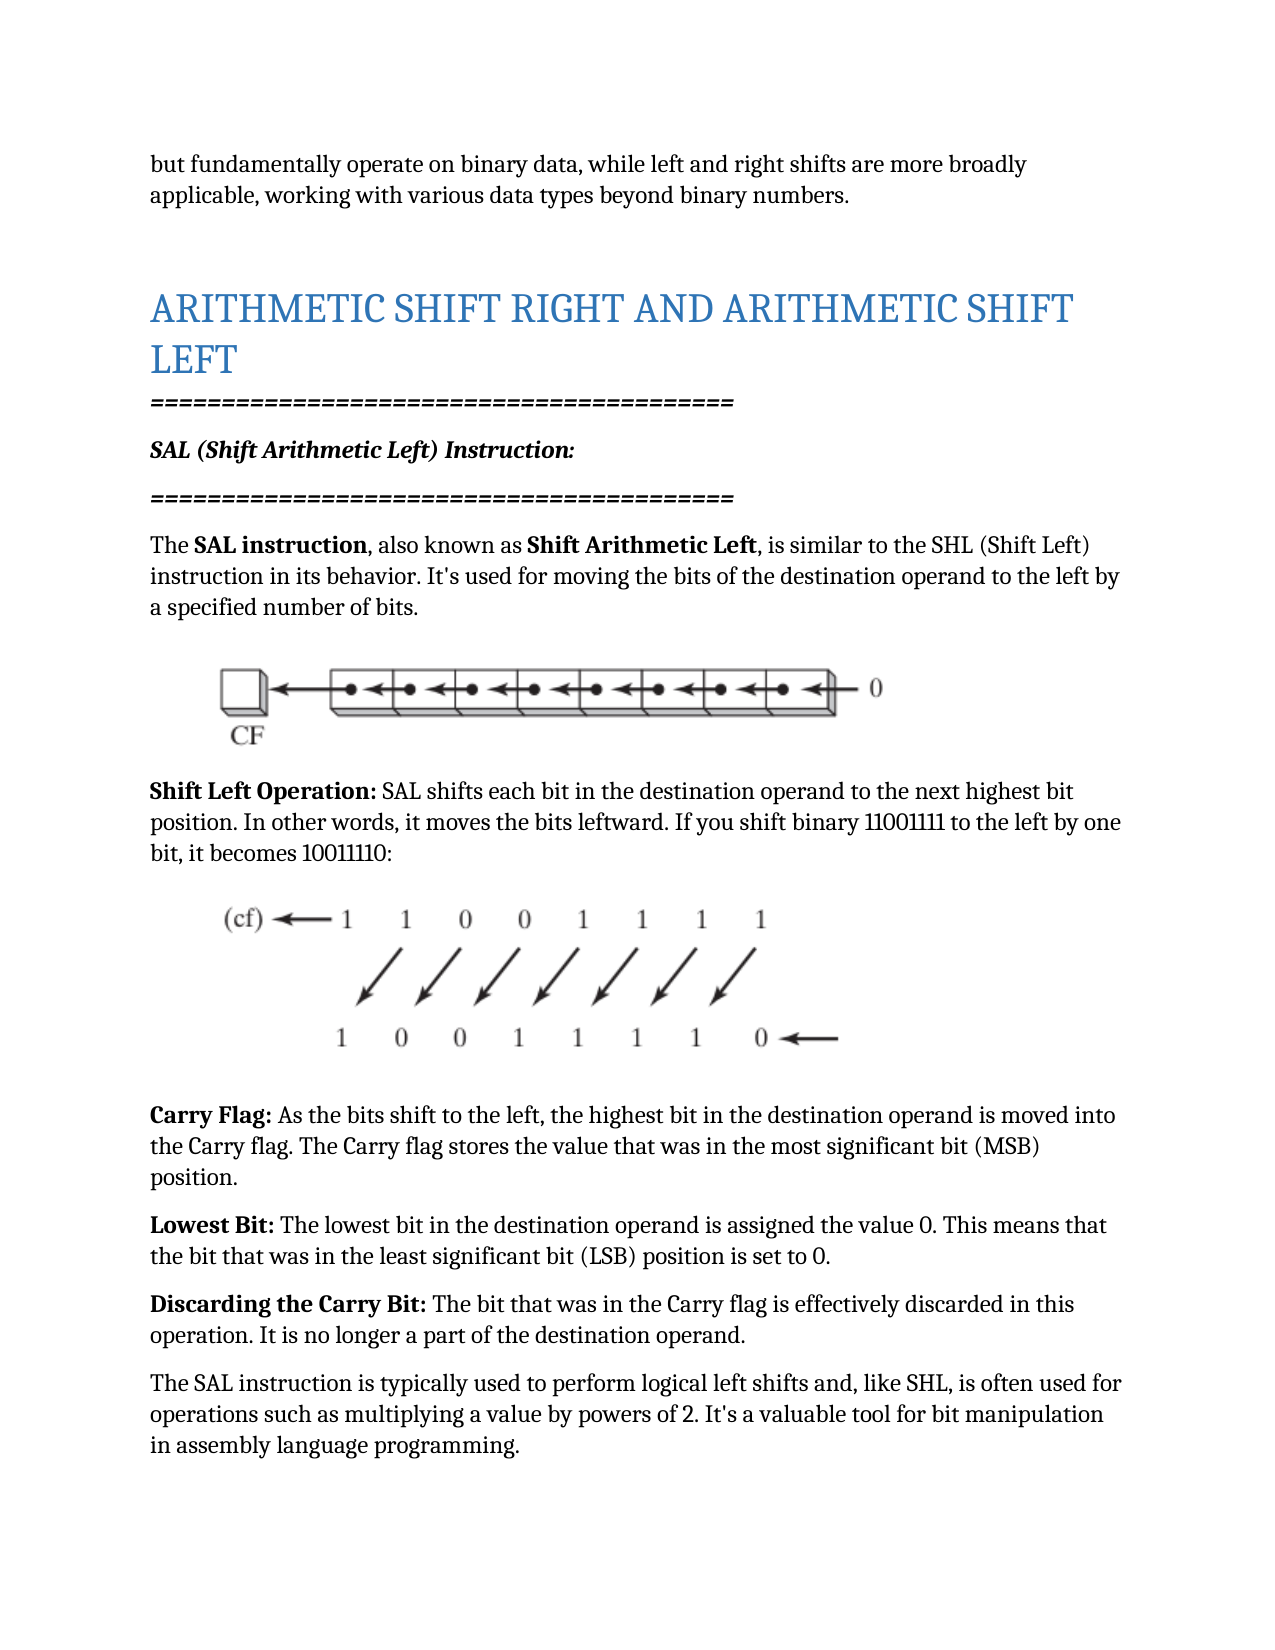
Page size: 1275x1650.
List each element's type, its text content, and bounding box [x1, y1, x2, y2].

text ARITHMETIC SHIFT RIGHT AND ARITHMETIC SHIFT LEFT [150, 285, 1125, 384]
text SAL (Shift Arithmetic Left) Instruction: [150, 436, 1125, 464]
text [150, 150, 1125, 210]
text ========================================= [150, 388, 1125, 417]
picture [150, 887, 926, 1083]
text Shift Left Operation: SAL shifts each bit in the destination operand to the next highest bit position. In other words, it moves the bits leftward. If you shift binary 11001111 to the left by one bit, it becomes 10011110: [150, 777, 1125, 868]
text The SAL instruction, also known as Shift Arithmetic Left, is similar to the SHL (Shift Left) instruction in its behavior. It's used for moving the bits of the destination operand to the left by a specified number of bits. [150, 531, 1125, 622]
text Carry Flag: As the bits shift to the left, the highest bit in the destination operand is moved into the Carry flag. The Carry flag stores the value that was in the most significant bit (MSB) position. [150, 1101, 1125, 1192]
text ========================================= [150, 483, 1125, 512]
text Discarding the Carry Bit: The bit that was in the Carry flag is effectively discarded in this operation. It is no longer a part of the destination operand. [150, 1290, 1125, 1349]
text Lowest Bit: The lowest bit in the destination operand is assigned the value 0. This means that the bit that was in the least significant bit (LSB) position is set to 0. [150, 1211, 1125, 1271]
picture [150, 641, 961, 759]
text The SAL instruction is typically used to perform logical left shifts and, like SHL, is often used for operations such as multiplying a value by powers of 2. It's a valuable tool for bit manipulation in assembly language programming. [150, 1368, 1125, 1459]
